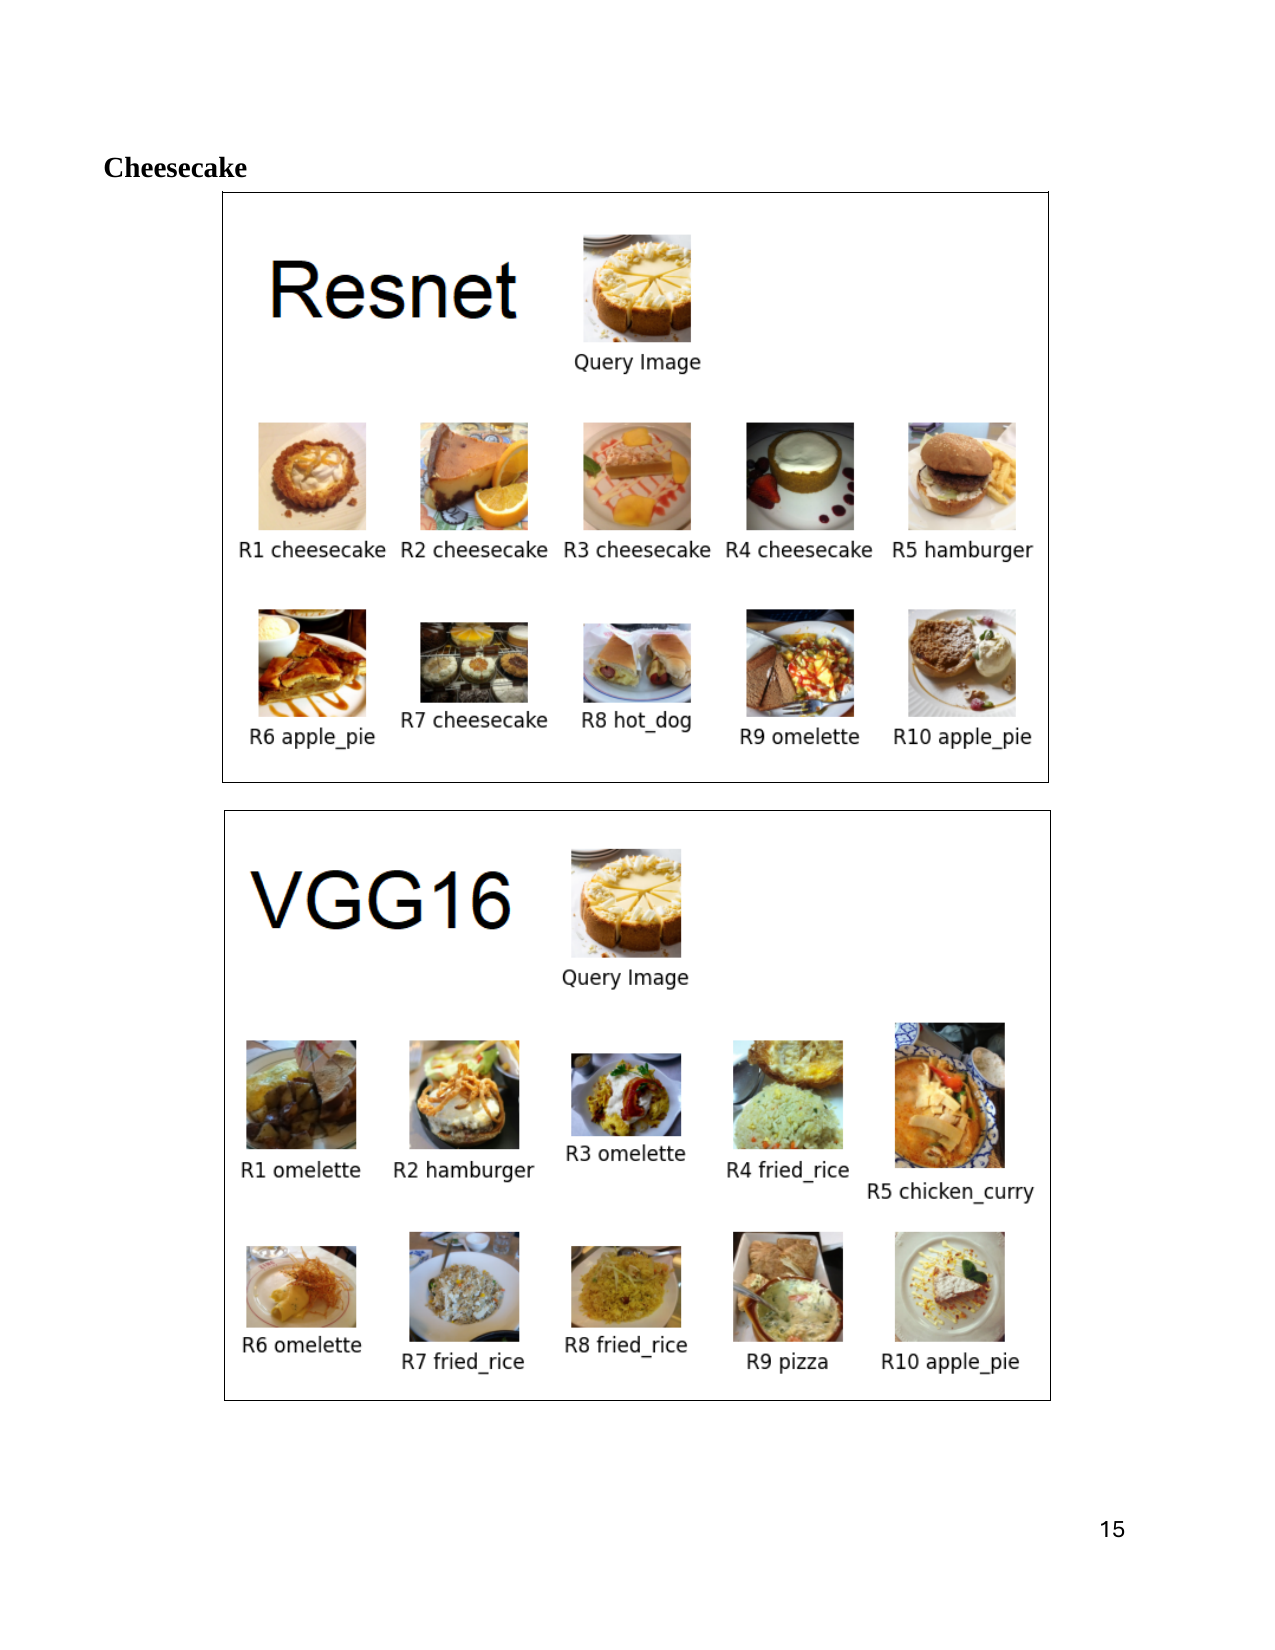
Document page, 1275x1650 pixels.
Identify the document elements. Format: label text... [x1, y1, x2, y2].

picture [225, 811, 1050, 1400]
text Cheesecake [103, 150, 1125, 183]
picture [223, 193, 1048, 782]
